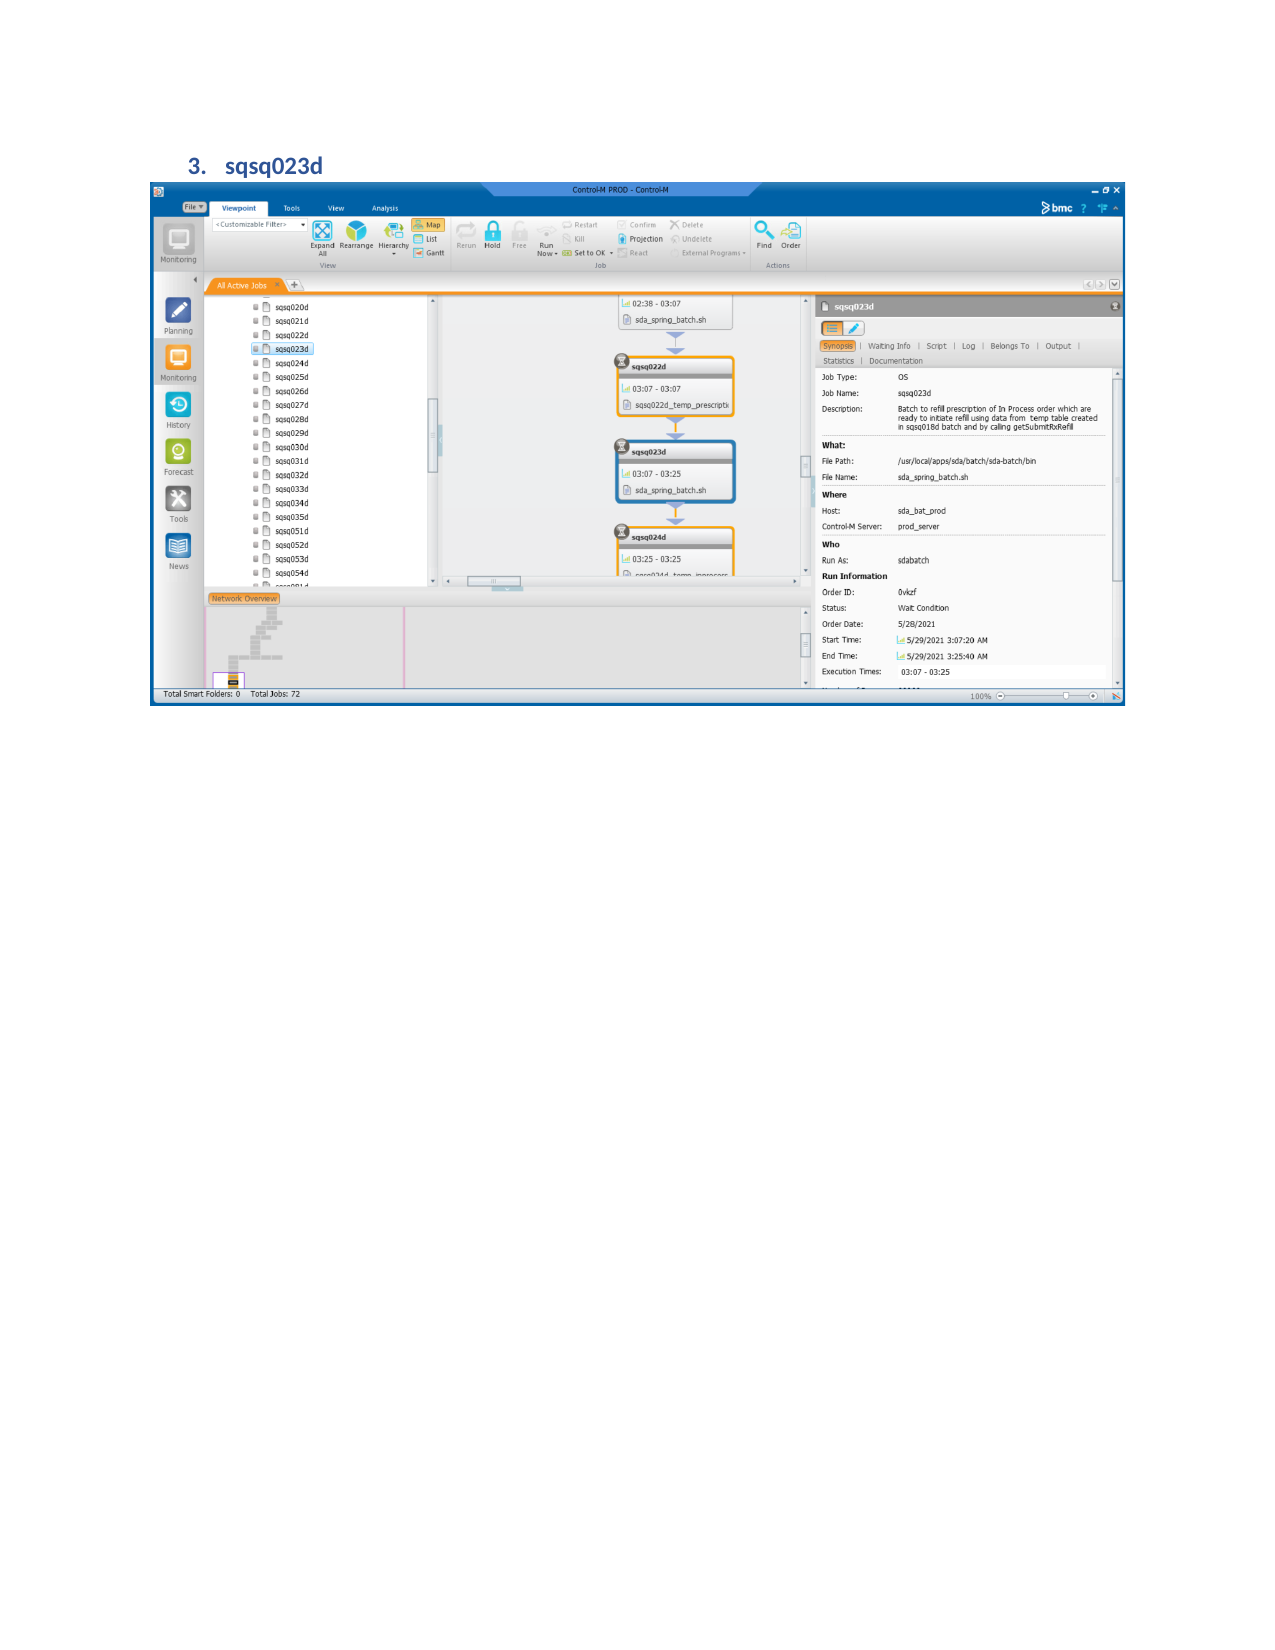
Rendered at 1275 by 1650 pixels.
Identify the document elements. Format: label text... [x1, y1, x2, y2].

subtitle sqsq023d [187, 150, 1125, 181]
picture [150, 182, 1125, 706]
